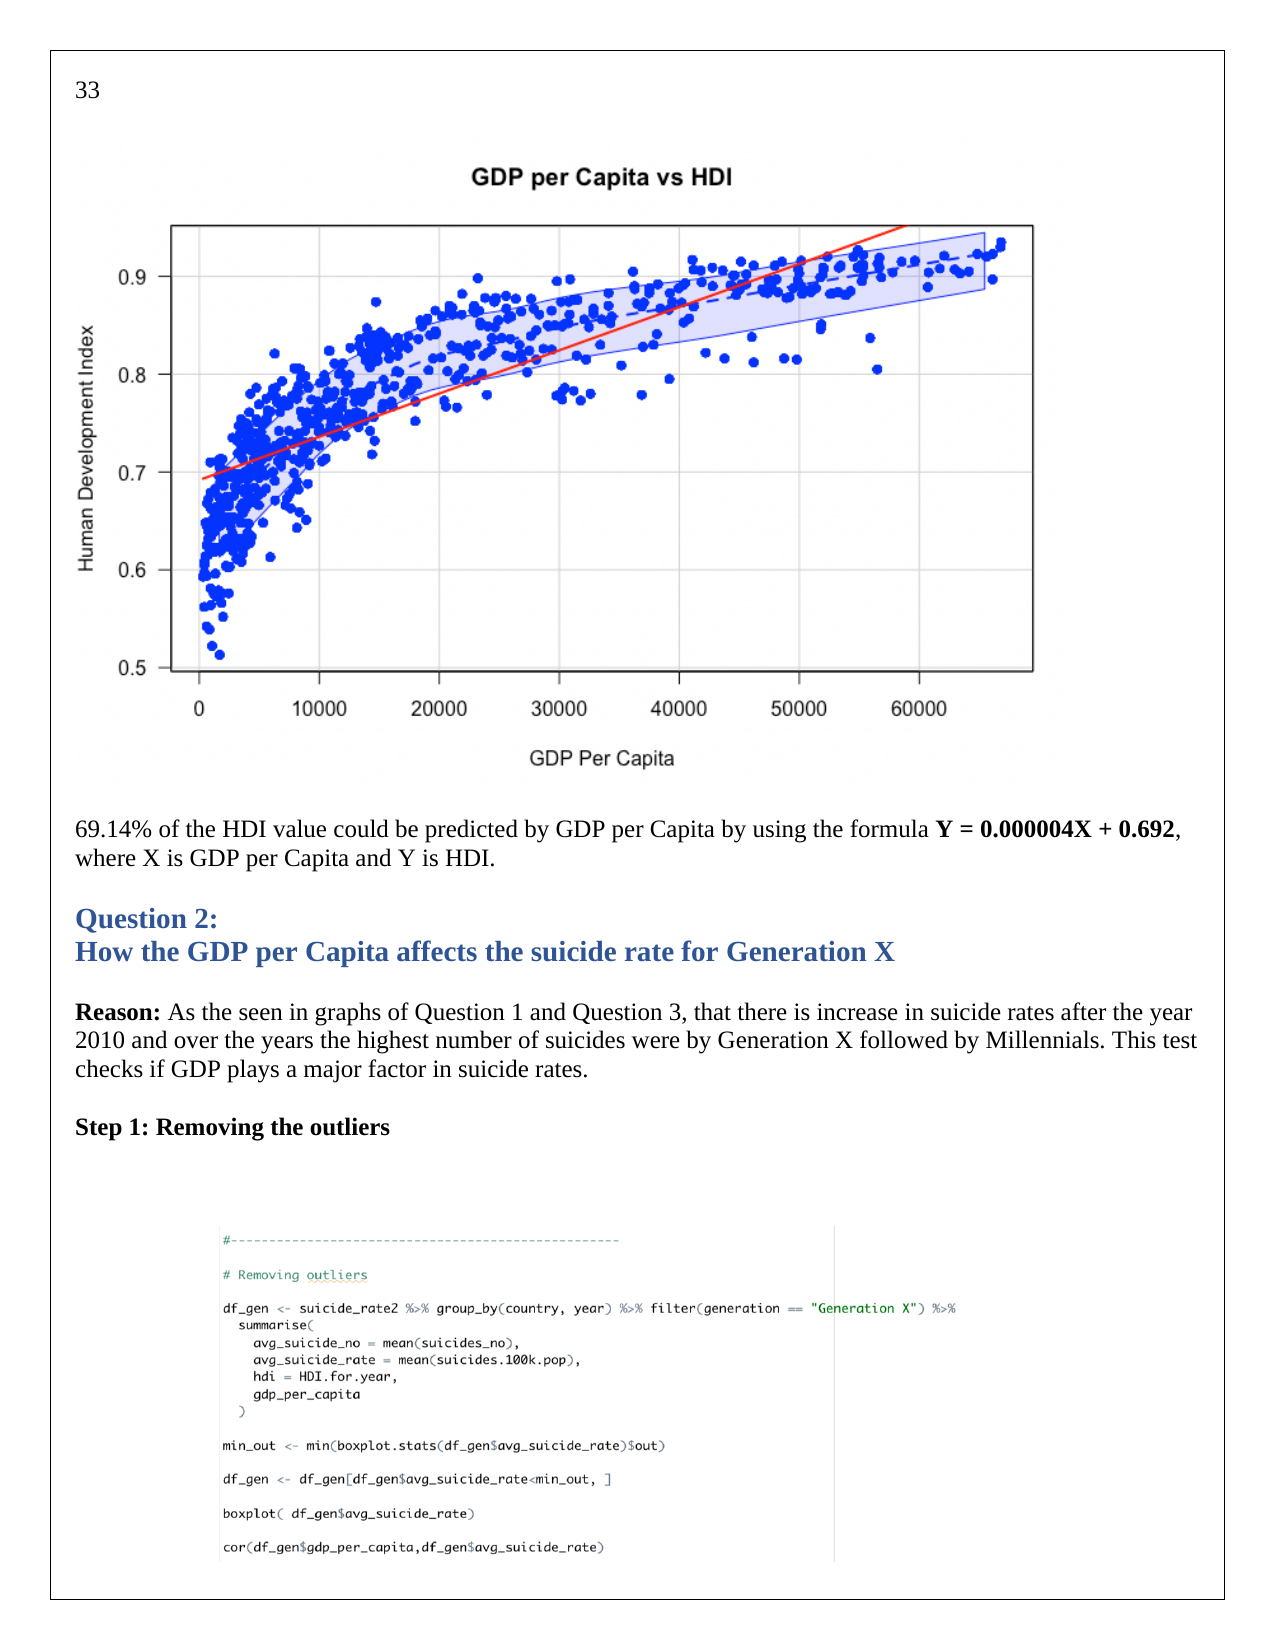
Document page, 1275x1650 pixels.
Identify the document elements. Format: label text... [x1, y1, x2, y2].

text How the GDP per Capita affects the suicide rate for Generation X [75, 934, 1200, 968]
picture [75, 132, 1064, 786]
picture [218, 1226, 1034, 1562]
text Reason: As the seen in graphs of Question 1 and Question 3, that there is increase in suicide rates after the year 2010 and over the years the highest number of suicides were by Generation X followed by Millennials. This test checks if GDP plays a major factor in suicide rates. [75, 997, 1200, 1083]
text Question 2: [75, 901, 1200, 934]
text Step 1: Removing the outliers [75, 1112, 1200, 1140]
text 69.14% of the HDI value could be predicted by GDP per Capita by using the formula Y = 0.000004X + 0.692, where X is GDP per Capita and Y is HDI. [75, 814, 1200, 872]
